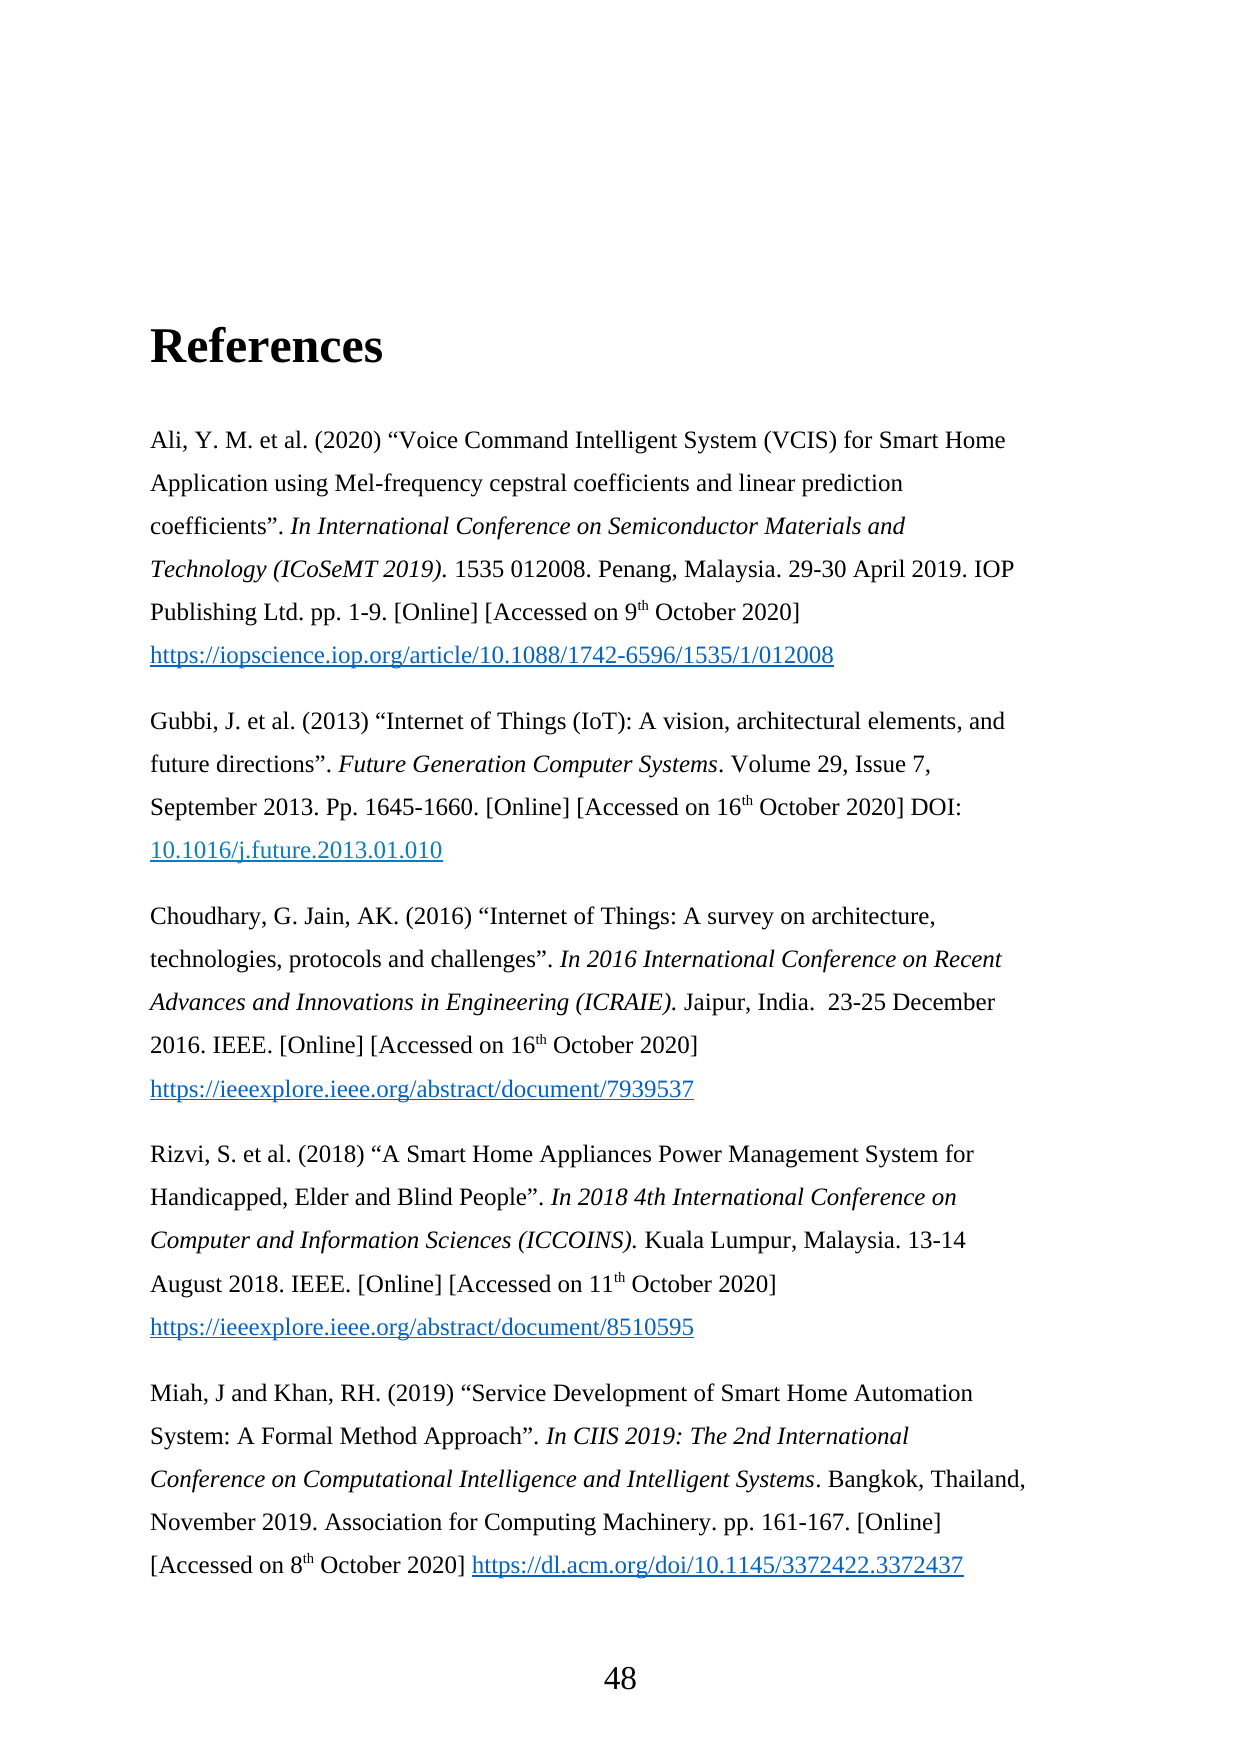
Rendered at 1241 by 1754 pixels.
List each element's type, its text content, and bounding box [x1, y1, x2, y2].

text Gubbi, J. et al. (2013) “Internet of Things (IoT): A vision, architectural elements, and future directions”. Future Generation Computer Systems. Volume 29, Issue 7, September 2013. Pp. 1645-1660. [Online] [Accessed on 16th October 2020] DOI: 10.1016/j.future.2013.01.010 [150, 706, 1030, 864]
text Rizvi, S. et al. (2018) “A Smart Home Appliances Power Management System for Handicapped, Elder and Blind People”. In 2018 4th International Conference on Computer and Information Sciences (ICCOINS). Kuala Lumpur, Malaysia. 13-14 August 2018. IEEE. [Online] [Accessed on 11th October 2020] https://ieeexplore.ieee.org/abstract/document/8510595 [150, 1139, 1030, 1341]
text Miah, J and Khan, RH. (2019) “Service Development of Smart Home Automation System: A Formal Method Approach”. In CIIS 2019: The 2nd International Conference on Computational Intelligence and Intelligent Systems. Bangkok, Thailand, November 2019. Association for Computing Machinery. pp. 161-167. [Online] [Accessed on 8th October 2020] https://dl.acm.org/doi/10.1145/3372422.3372437 [150, 1378, 1030, 1579]
text Ali, Y. M. et al. (2020) “Voice Command Intelligent System (VCIS) for Smart Home Application using Mel-frequency cepstral coefficients and linear prediction coefficients”. In International Conference on Semiconductor Materials and Technology (ICoSeMT 2019). 1535 012008. Penang, Malaysia. 29-30 April 2019. IOP Publishing Ltd. pp. 1-9. [Online] [Accessed on 9th October 2020] https://iopscience.iop.org/article/10.1088/1742-6596/1535/1/012008 [150, 425, 1030, 669]
subtitle References [150, 316, 1090, 373]
text Choudhary, G. Jain, AK. (2016) “Internet of Things: A survey on architecture, technologies, protocols and challenges”. In 2016 International Conference on Recent Advances and Innovations in Engineering (ICRAIE). Jaipur, India. 23-25 December 2016. IEEE. [Online] [Accessed on 16th October 2020] https://ieeexplore.ieee.org/abstract/document/7939537 [150, 901, 1030, 1102]
